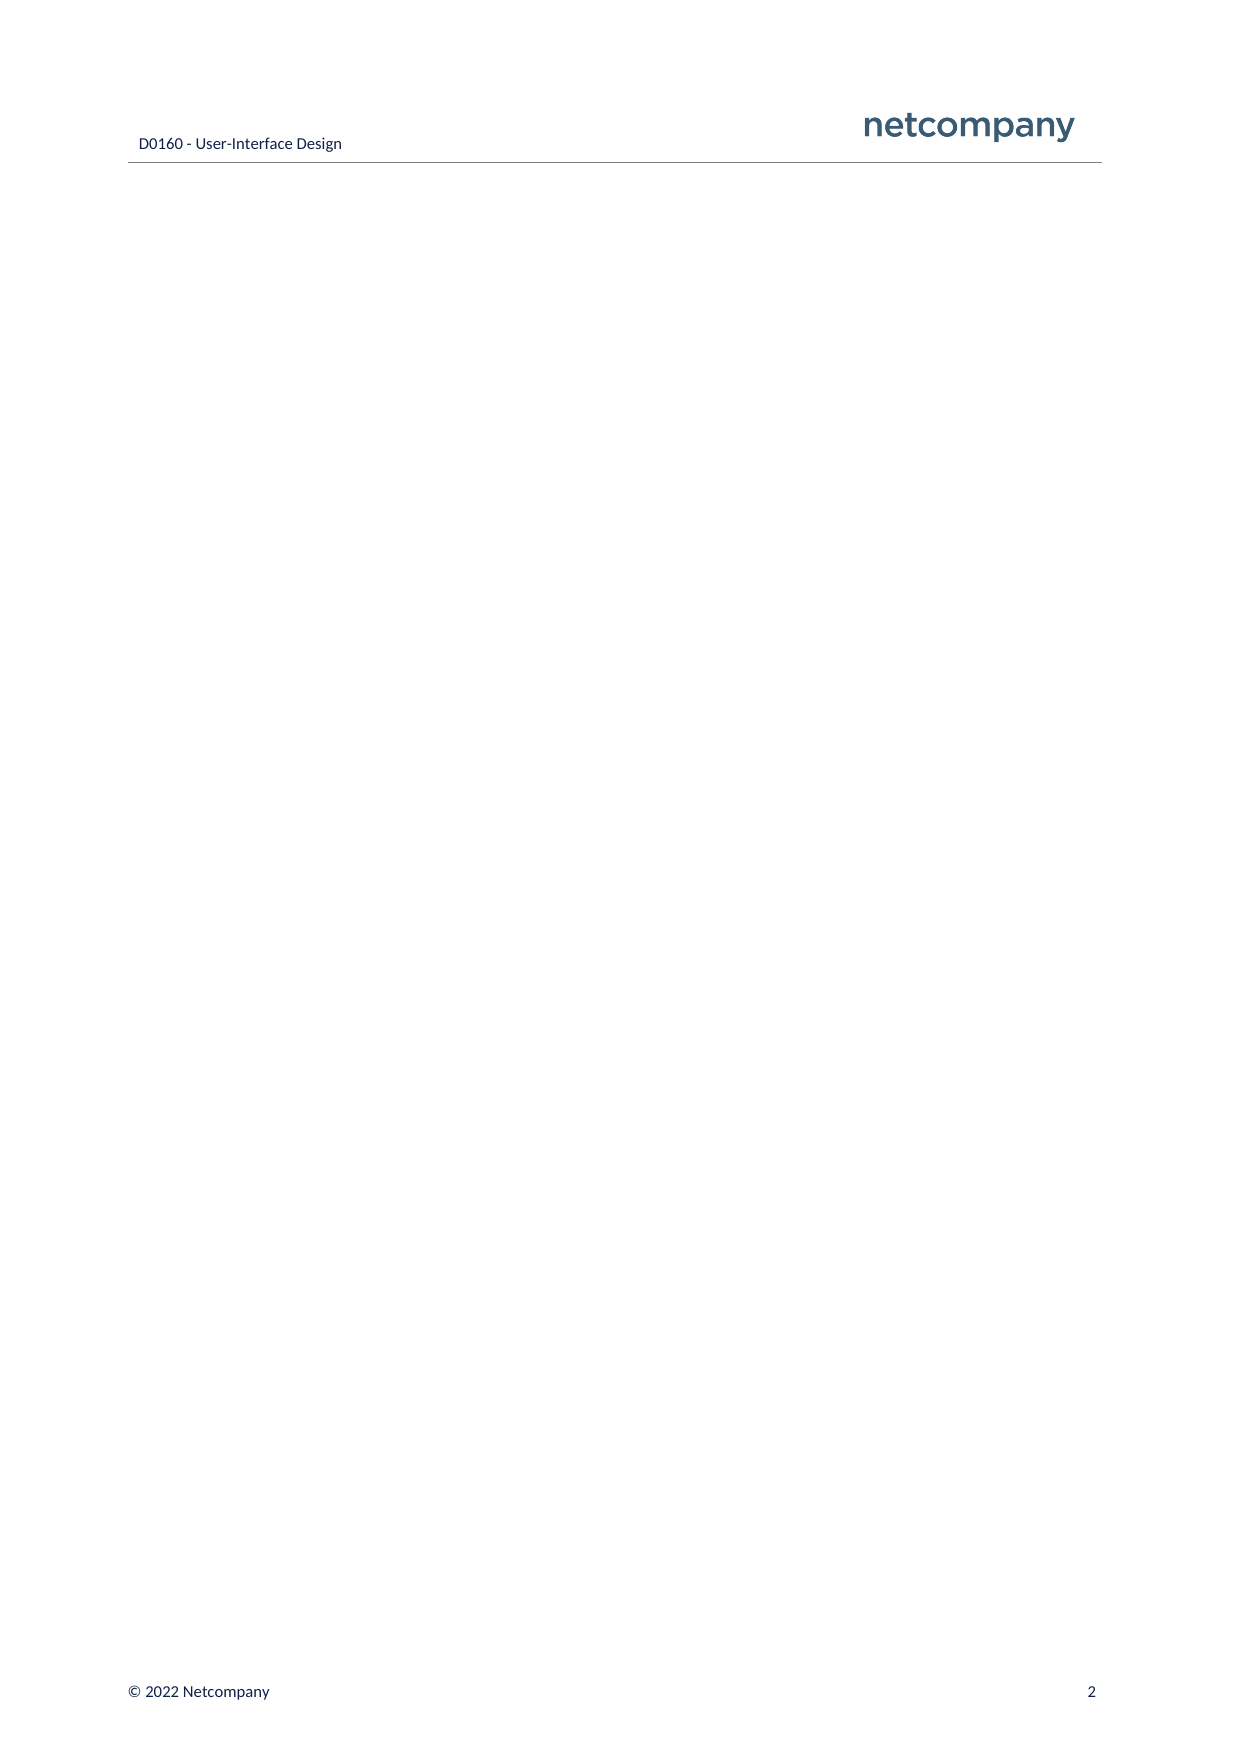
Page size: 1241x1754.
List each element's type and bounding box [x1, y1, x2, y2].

picture [847, 102, 1092, 150]
